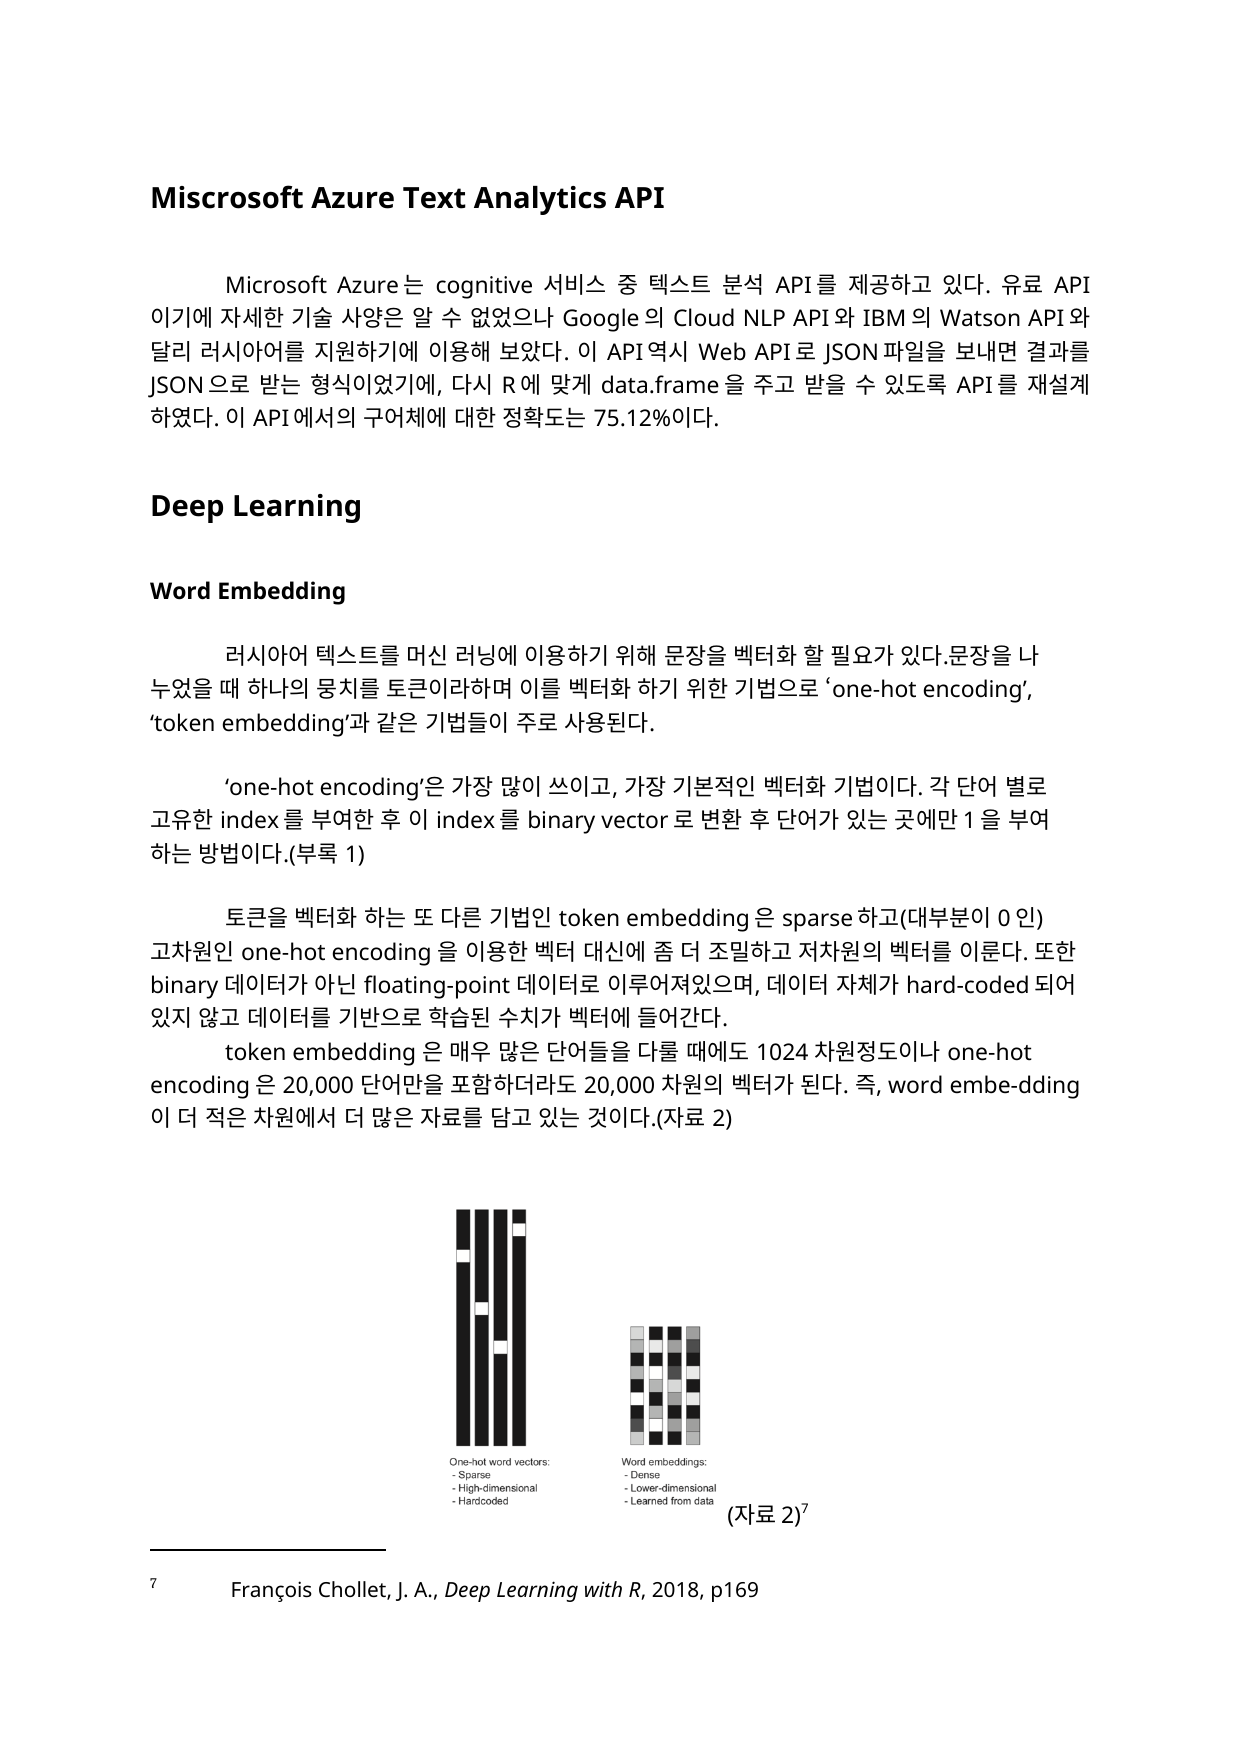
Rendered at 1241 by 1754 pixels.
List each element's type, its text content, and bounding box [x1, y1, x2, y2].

text Microsoft Azure는 cognitive 서비스 중 텍스트 분석 API를 제공하고 있다. 유료 API이기에 자세한 기술 사양은 알 수 없었으나 Google의 Cloud NLP API와 IBM의 Watson API와 달리 러시아어를 지원하기에 이용해 보았다. 이 API역시 Web API로 JSON파일을 보내면 결과를 JSON으로 받는 형식이었기에, 다시 R에 맞게 data.frame을 주고 받을 수 있도록 API를 재설계 하였다. 이 API에서의 구어체에 대한 정확도는 75.12%이다. [150, 267, 1090, 433]
text 토큰을 벡터화 하는 또 다른 기법인 token embedding은 sparse하고(대부분이 0인) 고차원인 one-hot encoding 을 이용한 벡터 대신에 좀 더 조밀하고 저차원의 벡터를 이룬다. 또한 binary 데이터가 아닌 floating-point 데이터로 이루어져있으며, 데이터 자체가 hard-coded되어 있지 않고 데이터를 기반으로 학습된 수치가 벡터에 들어간다. [150, 900, 1090, 1034]
subtitle Deep Learning [150, 486, 1090, 525]
text ‘one-hot encoding’은 가장 많이 쓰이고, 가장 기본적인 벡터화 기법이다. 각 단어 별로 [150, 769, 1090, 802]
text 하는 방법이다.(부록 1) [150, 836, 1090, 869]
text Word Embedding [150, 575, 1090, 607]
picture [432, 1196, 728, 1524]
text 고유한 index를 부여한 후 이 index를 binary vector로 변환 후 단어가 있는 곳에만1을 부여 [150, 802, 1090, 836]
text 러시아어 텍스트를 머신 러닝에 이용하기 위해 문장을 벡터화 할 필요가 있다.문장을 나 [150, 638, 1090, 671]
text 누었을 때 하나의 뭉치를 토큰이라하며 이를 벡터화 하기 위한 기법으로 ‘one-hot encoding’, ‘token embedding’과 같은 기법들이 주로 사용된다. [150, 671, 1090, 738]
text token embedding 은 매우 많은 단어들을 다룰 때에도 1024 차원정도이나 one-hot encoding은 20,000 단어만을 포함하더라도 20,000 차원의 벡터가 된다. 즉, word embe-dding이 더 적은 차원에서 더 많은 자료를 담고 있는 것이다.(자료 2) [150, 1034, 1090, 1134]
subtitle Miscrosoft Azure Text Analytics API [150, 177, 1090, 217]
